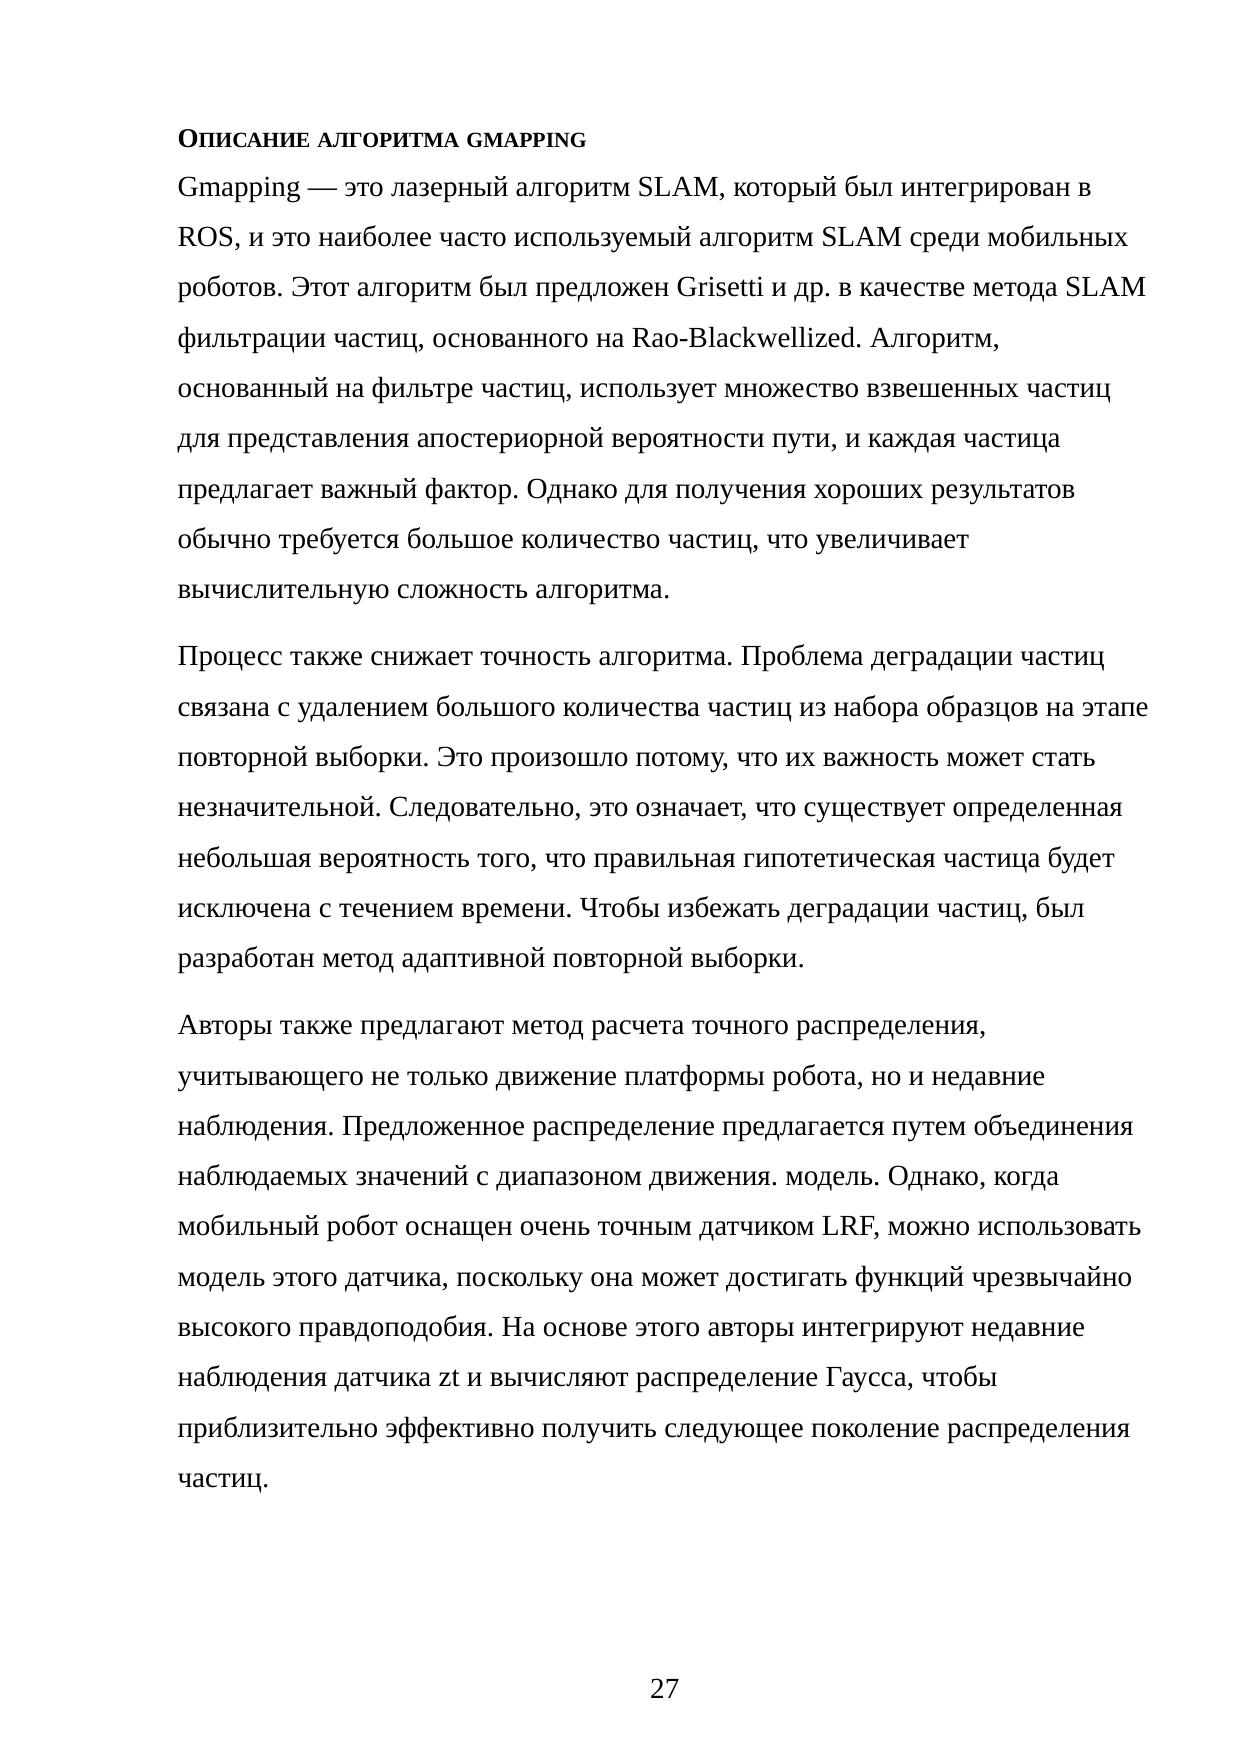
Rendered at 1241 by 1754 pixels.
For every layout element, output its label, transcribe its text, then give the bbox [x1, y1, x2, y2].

text Авторы также предлагают метод расчета точного распределения, учитывающего не только движение платформы робота, но и недавние наблюдения. Предложенное распределение предлагается путем объединения наблюдаемых значений с диапазоном движения. модель. Однако, когда мобильный робот оснащен очень точным датчиком LRF, можно использовать модель этого датчика, поскольку она может достигать функций чрезвычайно высокого правдоподобия. На основе этого авторы интегрируют недавние наблюдения датчика zt и вычисляют распределение Гаусса, чтобы приблизительно эффективно получить следующее поколение распределения частиц. [177, 1007, 1152, 1494]
text Gmapping — это лазерный алгоритм SLAM, который был интегрирован в ROS, и это наиболее часто используемый алгоритм SLAM среди мобильных роботов. Этот алгоритм был предложен Grisetti и др. в качестве метода SLAM фильтрации частиц, основанного на Rao-Blackwellized. Алгоритм, основанный на фильтре частиц, использует множество взвешенных частиц для представления апостериорной вероятности пути, и каждая частица предлагает важный фактор. Однако для получения хороших результатов обычно требуется большое количество частиц, что увеличивает вычислительную сложность алгоритма. [177, 169, 1152, 605]
subtitle Описание алгоритма gmapping [177, 122, 1152, 153]
text Процесс также снижает точность алгоритма. Проблема деградации частиц связана с удалением большого количества частиц из набора образцов на этапе повторной выборки. Это произошло потому, что их важность может стать незначительной. Следовательно, это означает, что существует определенная небольшая вероятность того, что правильная гипотетическая частица будет исключена с течением времени. Чтобы избежать деградации частиц, был разработан метод адаптивной повторной выборки. [177, 638, 1152, 974]
